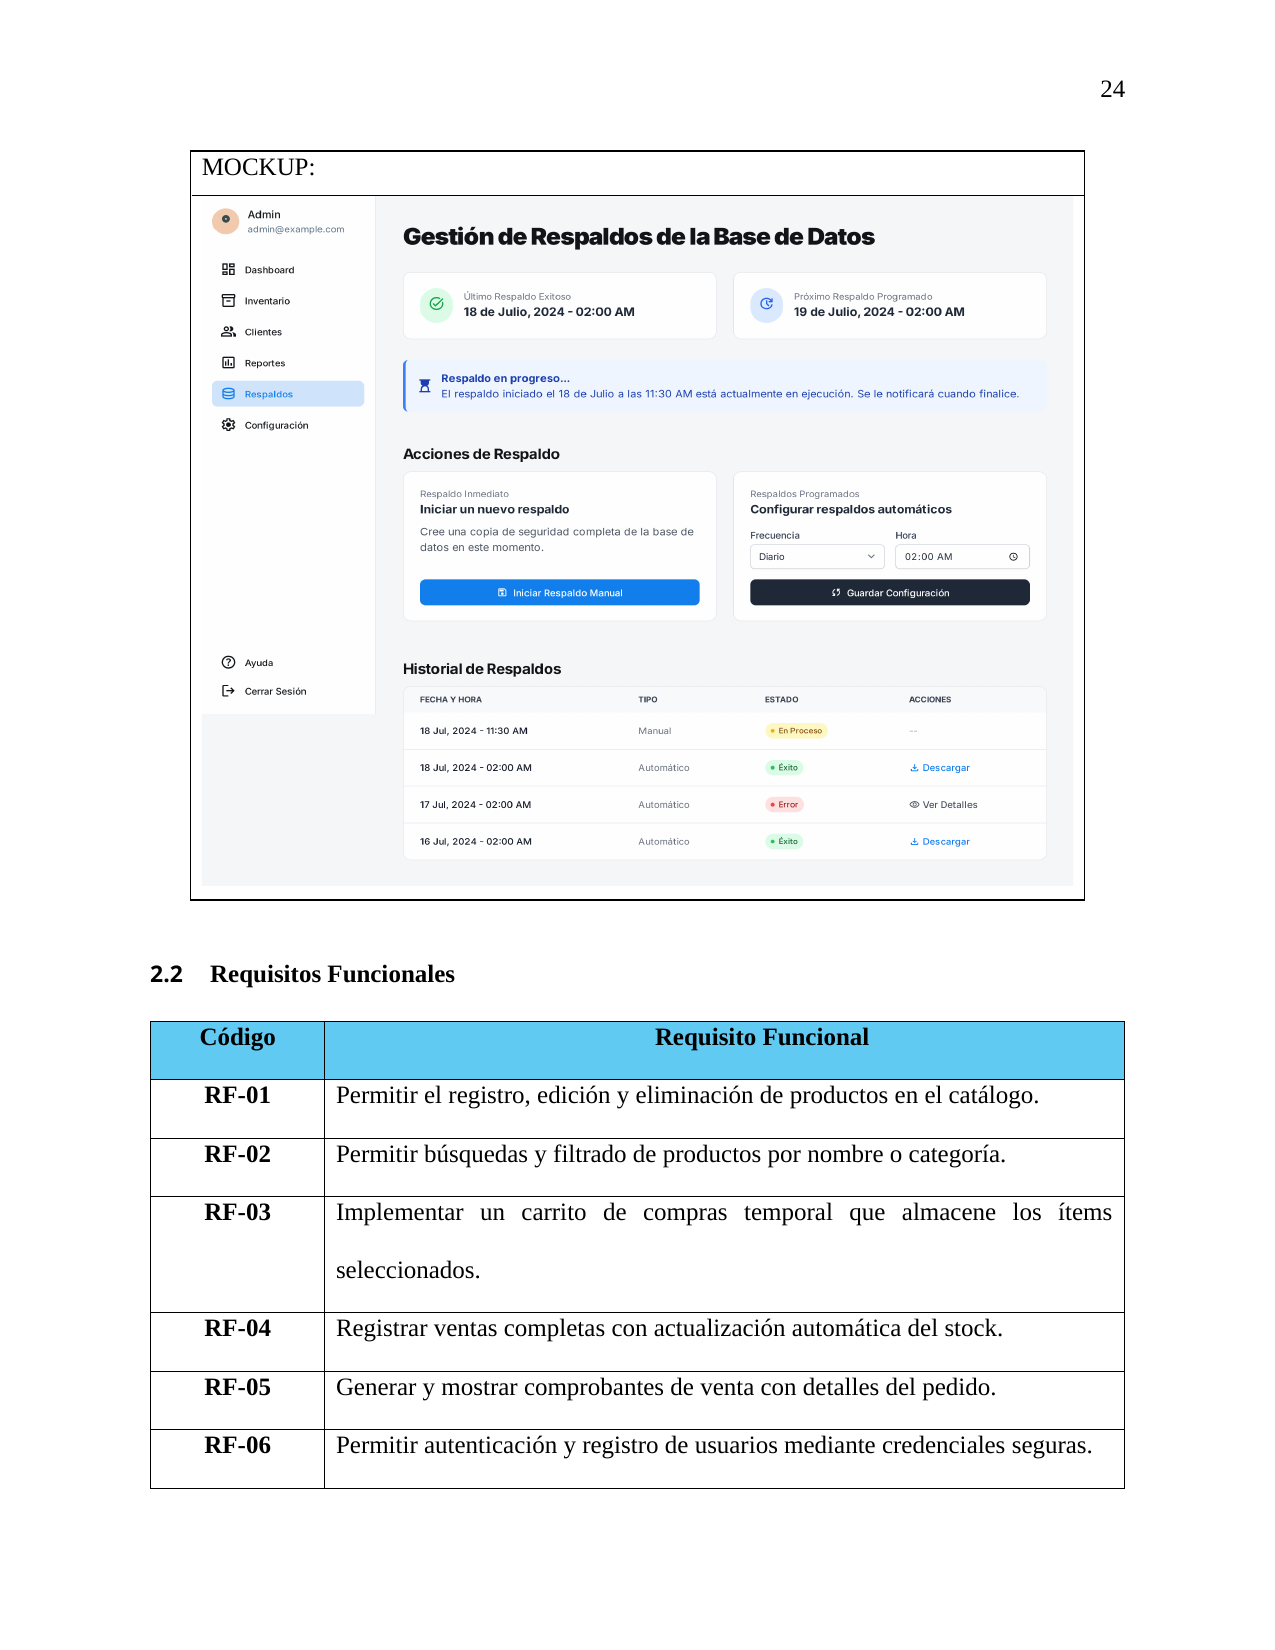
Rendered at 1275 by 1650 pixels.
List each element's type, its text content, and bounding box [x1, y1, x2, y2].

table_cell Permitir autenticación y registro de usuarios mediante credenciales seguras. [325, 1430, 1124, 1487]
table_cell Permitir el registro, edición y eliminación de productos en el catálogo. [325, 1080, 1124, 1138]
table_cell Permitir búsquedas y filtrado de productos por nombre o categoría. [325, 1139, 1124, 1196]
table_cell RF-01 [151, 1080, 324, 1138]
table_cell RF-04 [151, 1313, 324, 1371]
table_header Requisito Funcional [325, 1022, 1124, 1079]
table_cell RF-06 [151, 1430, 324, 1487]
table_cell MOCKUP: [191, 152, 1084, 194]
picture [201, 196, 1074, 886]
table_cell RF-02 [151, 1139, 324, 1196]
table_cell Generar y mostrar comprobantes de venta con detalles del pedido. [325, 1372, 1124, 1429]
table_header Código [151, 1022, 324, 1079]
table_cell RF-05 [151, 1372, 324, 1429]
table_cell [191, 196, 1084, 899]
table_cell Implementar un carrito de compras temporal que almacene los ítems seleccionados. [325, 1197, 1124, 1312]
table_cell RF-03 [151, 1197, 324, 1312]
subtitle Requisitos Funcionales [150, 958, 1125, 990]
table_cell Registrar ventas completas con actualización automática del stock. [325, 1313, 1124, 1371]
